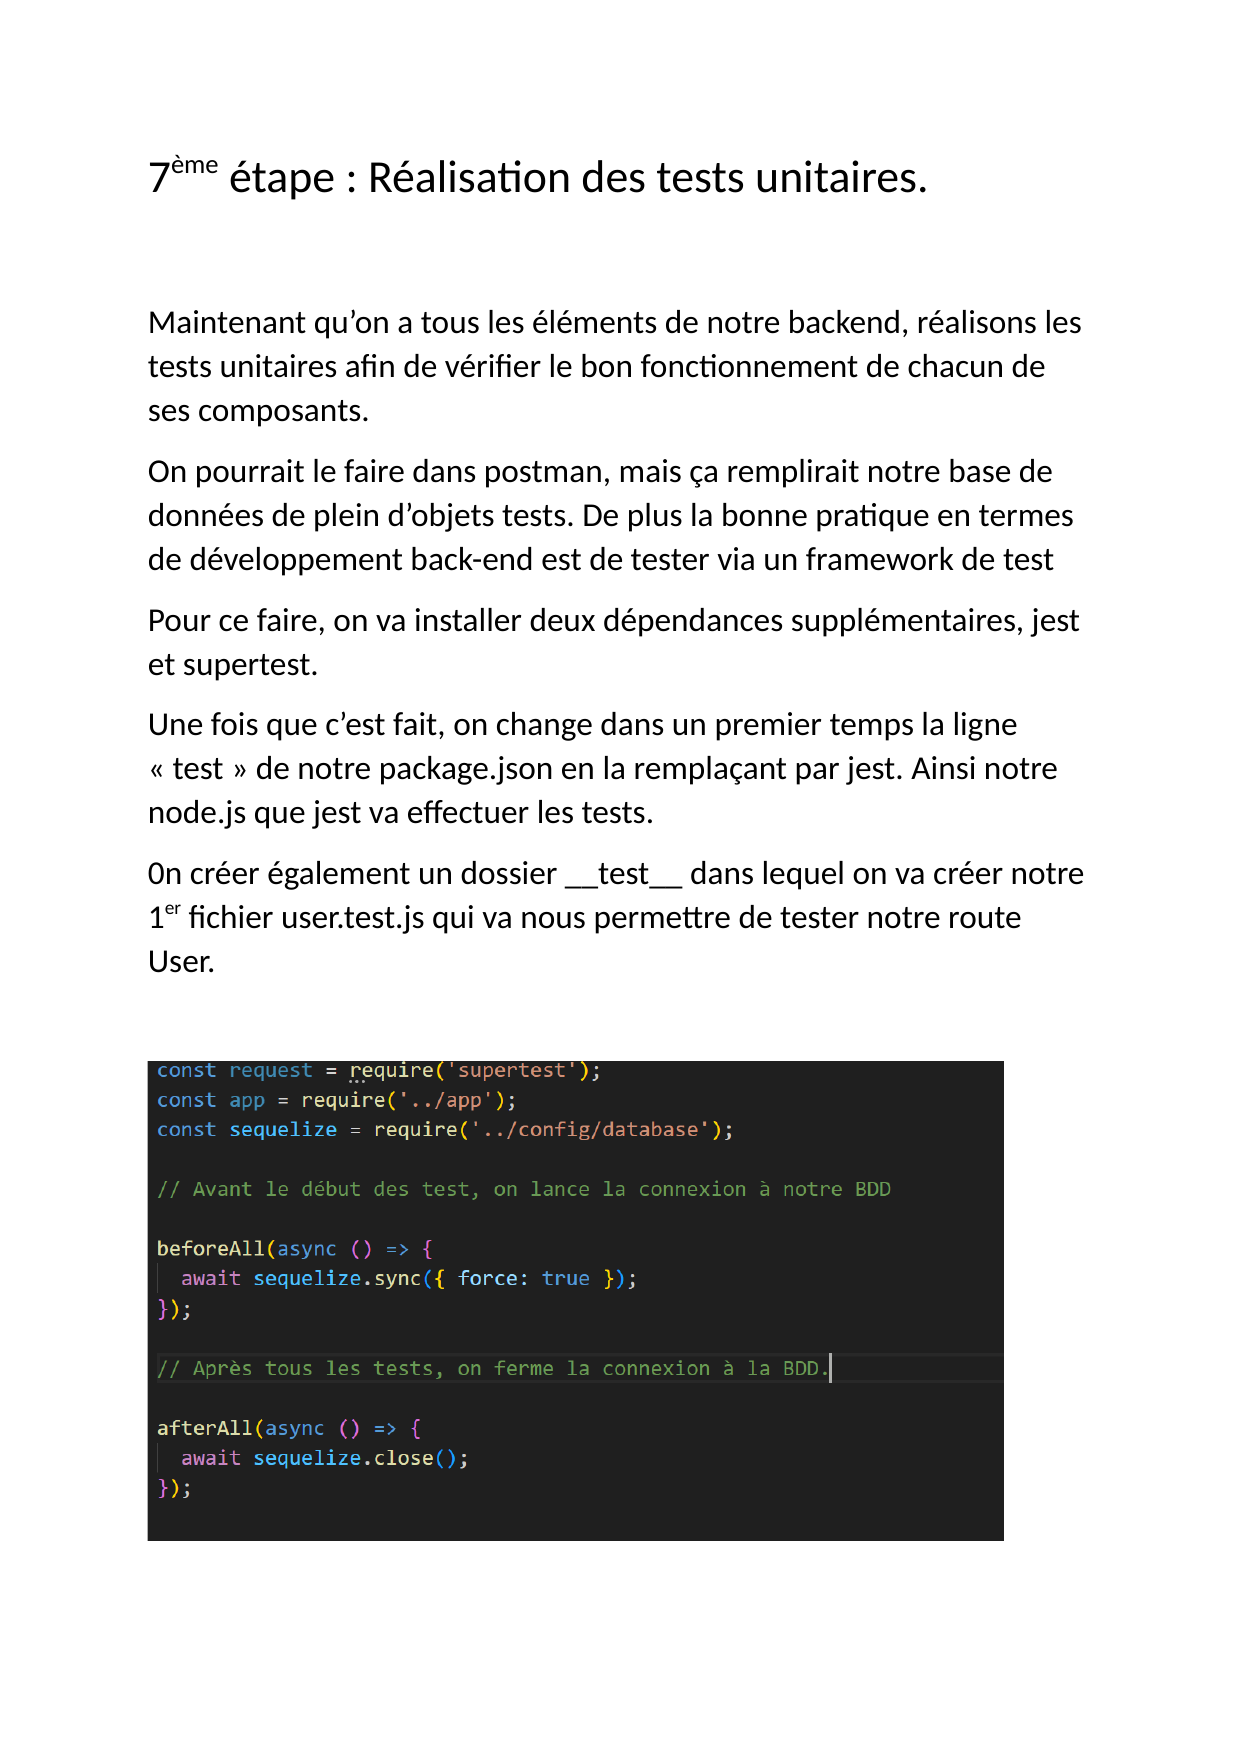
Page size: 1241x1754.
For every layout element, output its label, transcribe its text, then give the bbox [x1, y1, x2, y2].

text Pour ce faire, on va installer deux dépendances supplémentaires, jest et supertest. [148, 599, 1093, 683]
text On pourrait le faire dans postman, mais ça remplirait notre base de données de plein d’objets tests. De plus la bonne pratique en termes de développement back-end est de tester via un framework de test [148, 450, 1093, 579]
picture [147, 1061, 1004, 1541]
text 0n créer également un dossier __test__ dans lequel on va créer notre 1er fichier user.test.js qui va nous permettre de tester notre route User. [148, 852, 1093, 980]
text Une fois que c’est fait, on change dans un premier temps la ligne « test » de notre package.json en la remplaçant par jest. Ainsi notre node.js que jest va effectuer les tests. [148, 703, 1093, 832]
text 7ème étape : Réalisation des tests unitaires. [148, 148, 1093, 203]
text Maintenant qu’on a tous les éléments de notre backend, réalisons les tests unitaires afin de vérifier le bon fonctionnement de chacun de ses composants. [148, 302, 1093, 430]
